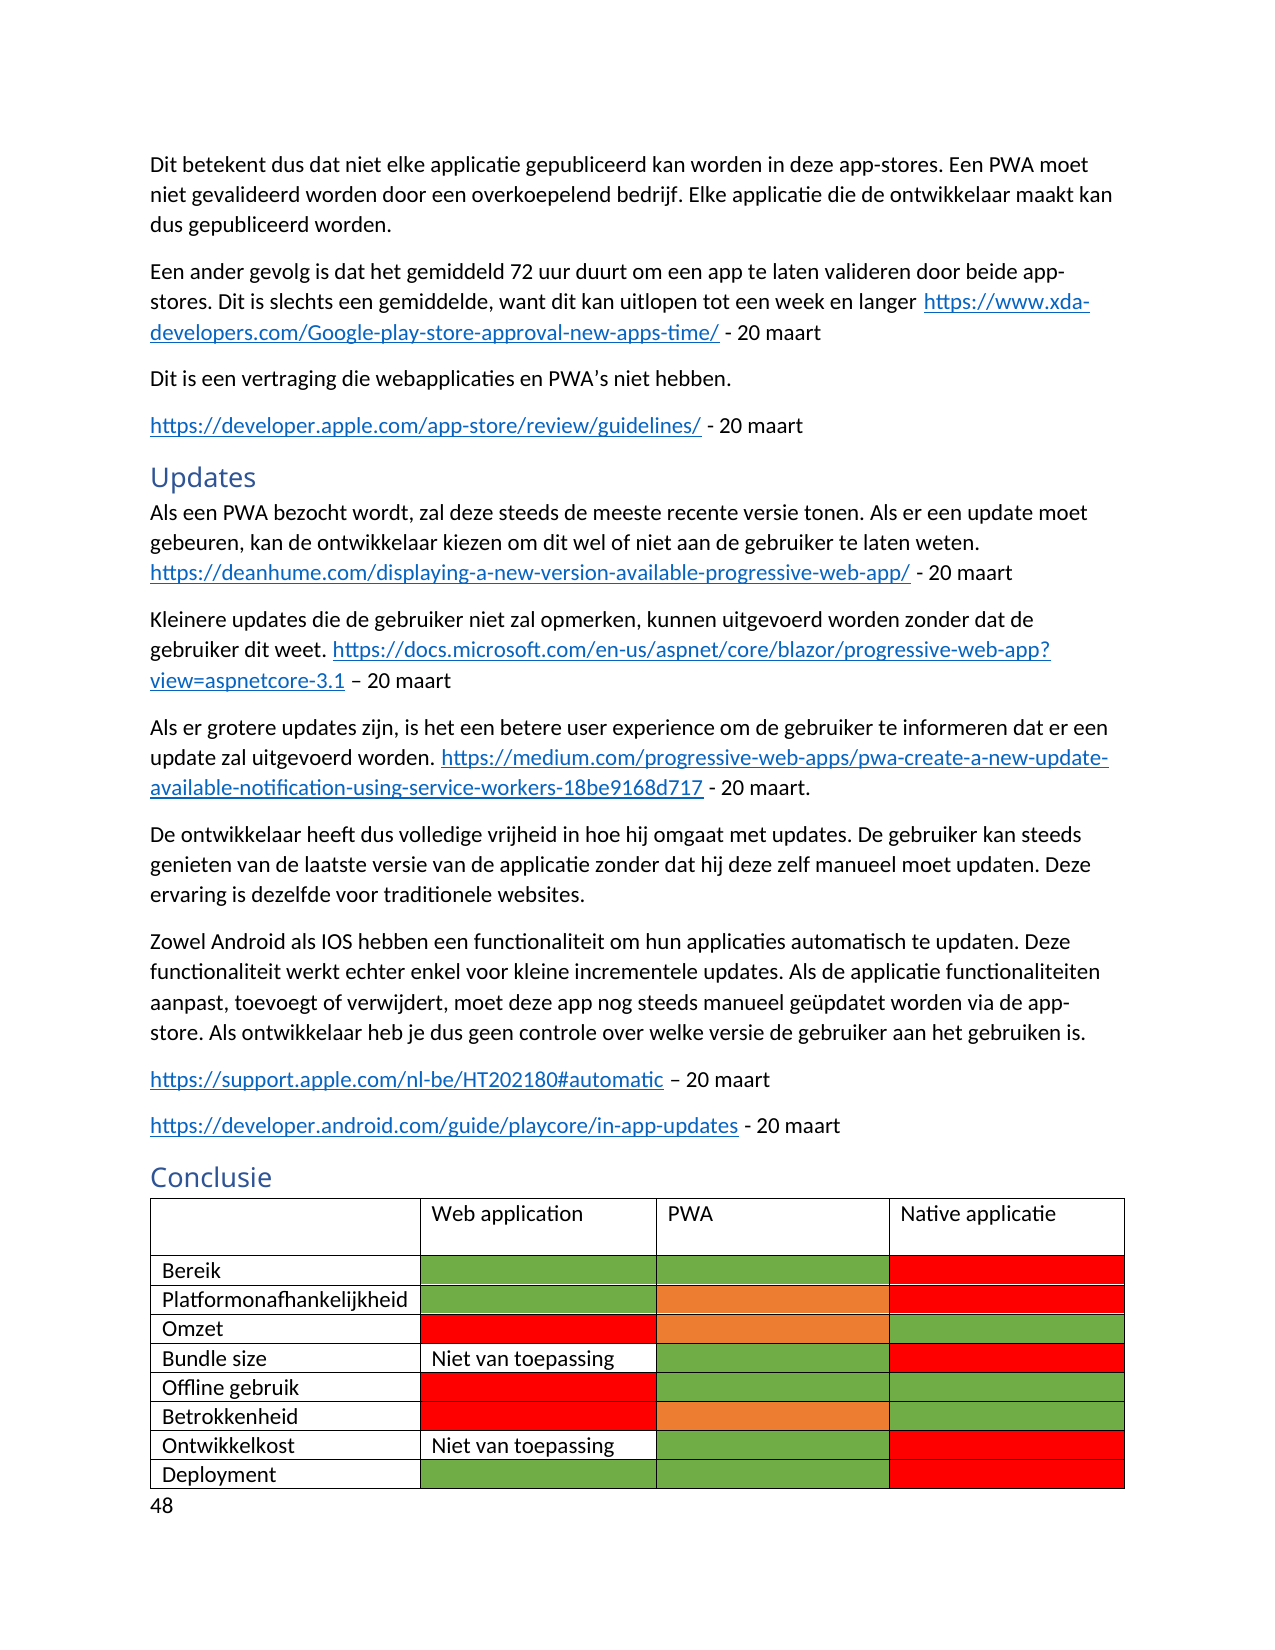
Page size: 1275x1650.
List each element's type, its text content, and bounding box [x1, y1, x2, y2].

table_cell [421, 1256, 656, 1284]
table_cell [657, 1402, 889, 1430]
table_cell [657, 1315, 889, 1343]
table_cell Ontwikkelkost [151, 1431, 420, 1459]
table_cell Niet van toepassing [421, 1431, 656, 1459]
table_header [151, 1199, 420, 1255]
table_cell [890, 1373, 1124, 1401]
table_cell [657, 1373, 889, 1401]
text Dit is een vertraging die webapplicaties en PWA’s niet hebben. [150, 364, 1125, 393]
table_cell [421, 1460, 656, 1488]
table_header PWA [657, 1199, 889, 1255]
table_cell Offline gebruik [151, 1373, 420, 1401]
table_header Native applicatie [890, 1199, 1124, 1255]
table_cell [890, 1286, 1124, 1313]
table_cell [890, 1344, 1124, 1372]
table_cell Bundle size [151, 1344, 420, 1372]
text https://developer.android.com/guide/playcore/in-app-updates - 20 maart [150, 1112, 1125, 1140]
table_cell [657, 1256, 889, 1284]
table_cell [657, 1460, 889, 1488]
table_cell [890, 1460, 1124, 1488]
table_cell [890, 1256, 1124, 1284]
text https://developer.apple.com/app-store/review/guidelines/ - 20 maart [150, 411, 1125, 439]
text Een ander gevolg is dat het gemiddeld 72 uur duurt om een app te laten valideren door beide app-stores. Dit is slechts een gemiddelde, want dit kan uitlopen tot een week en langer https://www.xda-developers.com/Google-play-store-approval-new-apps-time/ - 20 maart [150, 257, 1125, 346]
table_cell [421, 1286, 656, 1313]
table_header Web application [421, 1199, 656, 1255]
table_cell [890, 1431, 1124, 1459]
text https://support.apple.com/nl-be/HT202180#automatic – 20 maart [150, 1065, 1125, 1093]
text De ontwikkelaar heeft dus volledige vrijheid in hoe hij omgaat met updates. De gebruiker kan steeds genieten van de laatste versie van de applicatie zonder dat hij deze zelf manueel moet updaten. Deze ervaring is dezelfde voor traditionele websites. [150, 820, 1125, 908]
text Als een PWA bezocht wordt, zal deze steeds de meeste recente versie tonen. Als er een update moet gebeuren, kan de ontwikkelaar kiezen om dit wel of niet aan de gebruiker te laten weten. https://deanhume.com/displaying-a-new-version-available-progressive-web-app/ - 20 maart [150, 498, 1125, 587]
subtitle Conclusie [150, 1158, 1125, 1195]
text Zowel Android als IOS hebben een functionaliteit om hun applicaties automatisch te updaten. Deze functionaliteit werkt echter enkel voor kleine incrementele updates. Als de applicatie functionaliteiten aanpast, toevoegt of verwijdert, moet deze app nog steeds manueel geüpdatet worden via de app-store. Als ontwikkelaar heb je dus geen controle over welke versie de gebruiker aan het gebruiken is. [150, 927, 1125, 1046]
text Kleinere updates die de gebruiker niet zal opmerken, kunnen uitgevoerd worden zonder dat de gebruiker dit weet. https://docs.microsoft.com/en-us/aspnet/core/blazor/progressive-web-app?view=aspnetcore-3.1 – 20 maart [150, 605, 1125, 694]
table_cell Platformonafhankelijkheid [151, 1286, 420, 1313]
table_cell [421, 1373, 656, 1401]
text Dit betekent dus dat niet elke applicatie gepubliceerd kan worden in deze app-stores. Een PWA moet niet gevalideerd worden door een overkoepelend bedrijf. Elke applicatie die de ontwikkelaar maakt kan dus gepubliceerd worden. [150, 150, 1125, 238]
table_cell Omzet [151, 1315, 420, 1343]
text Als er grotere updates zijn, is het een betere user experience om de gebruiker te informeren dat er een update zal uitgevoerd worden. https://medium.com/progressive-web-apps/pwa-create-a-new-update-available-notification-using-service-workers-18be9168d717 - 20 maart. [150, 713, 1125, 801]
table_cell [657, 1286, 889, 1313]
table_cell [657, 1431, 889, 1459]
table_cell Bereik [151, 1256, 420, 1284]
table_cell [421, 1402, 656, 1430]
table_cell [657, 1344, 889, 1372]
subtitle Updates [150, 458, 1125, 495]
table_cell Niet van toepassing [421, 1344, 656, 1372]
table_cell [890, 1315, 1124, 1343]
table_cell [421, 1315, 656, 1343]
table_cell Betrokkenheid [151, 1402, 420, 1430]
table_cell Deployment [151, 1460, 420, 1488]
table_cell [890, 1402, 1124, 1430]
